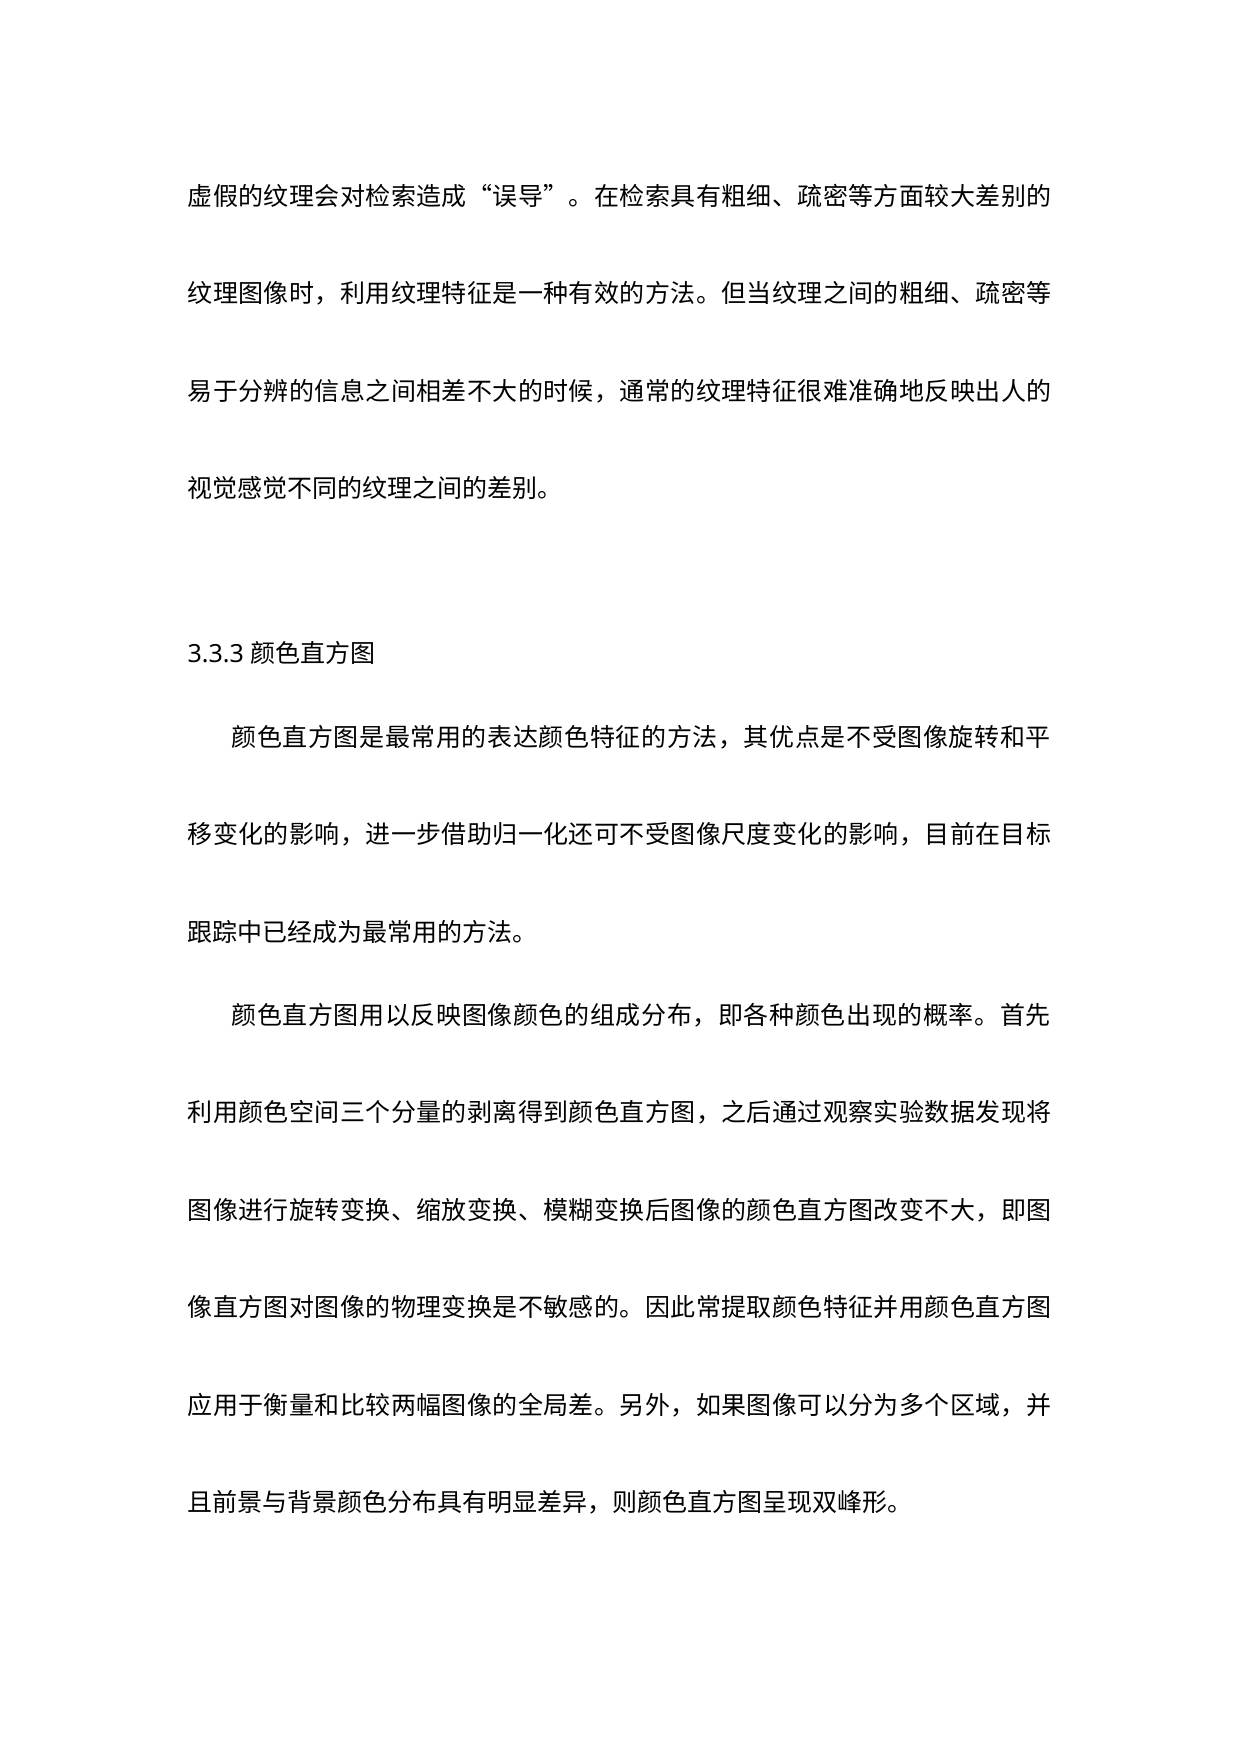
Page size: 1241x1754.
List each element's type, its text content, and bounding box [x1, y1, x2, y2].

list 颜色直方图用以反映图像颜色的组成分布，即各种颜色出现的概率。首先利用颜色空间三个分量的剥离得到颜色直方图，之后通过观察实验数据发现将图像进行旋转变换、缩放变换、模糊变换后图像的颜色直方图改变不大，即图像直方图对图像的物理变换是不敏感的。因此常提取颜色特征并用颜色直方图应用于衡量和比较两幅图像的全局差。另外，如果图像可以分为多个区域，并且前景与背景颜色分布具有明显差异，则颜色直方图呈现双峰形。 [187, 981, 1053, 1533]
list 颜色直方图是最常用的表达颜色特征的方法，其优点是不受图像旋转和平移变化的影响，进一步借助归一化还可不受图像尺度变化的影响，目前在目标跟踪中已经成为最常用的方法。 [187, 703, 1053, 963]
list 3.3.3 颜色直方图 [187, 619, 1053, 684]
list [187, 162, 1053, 519]
